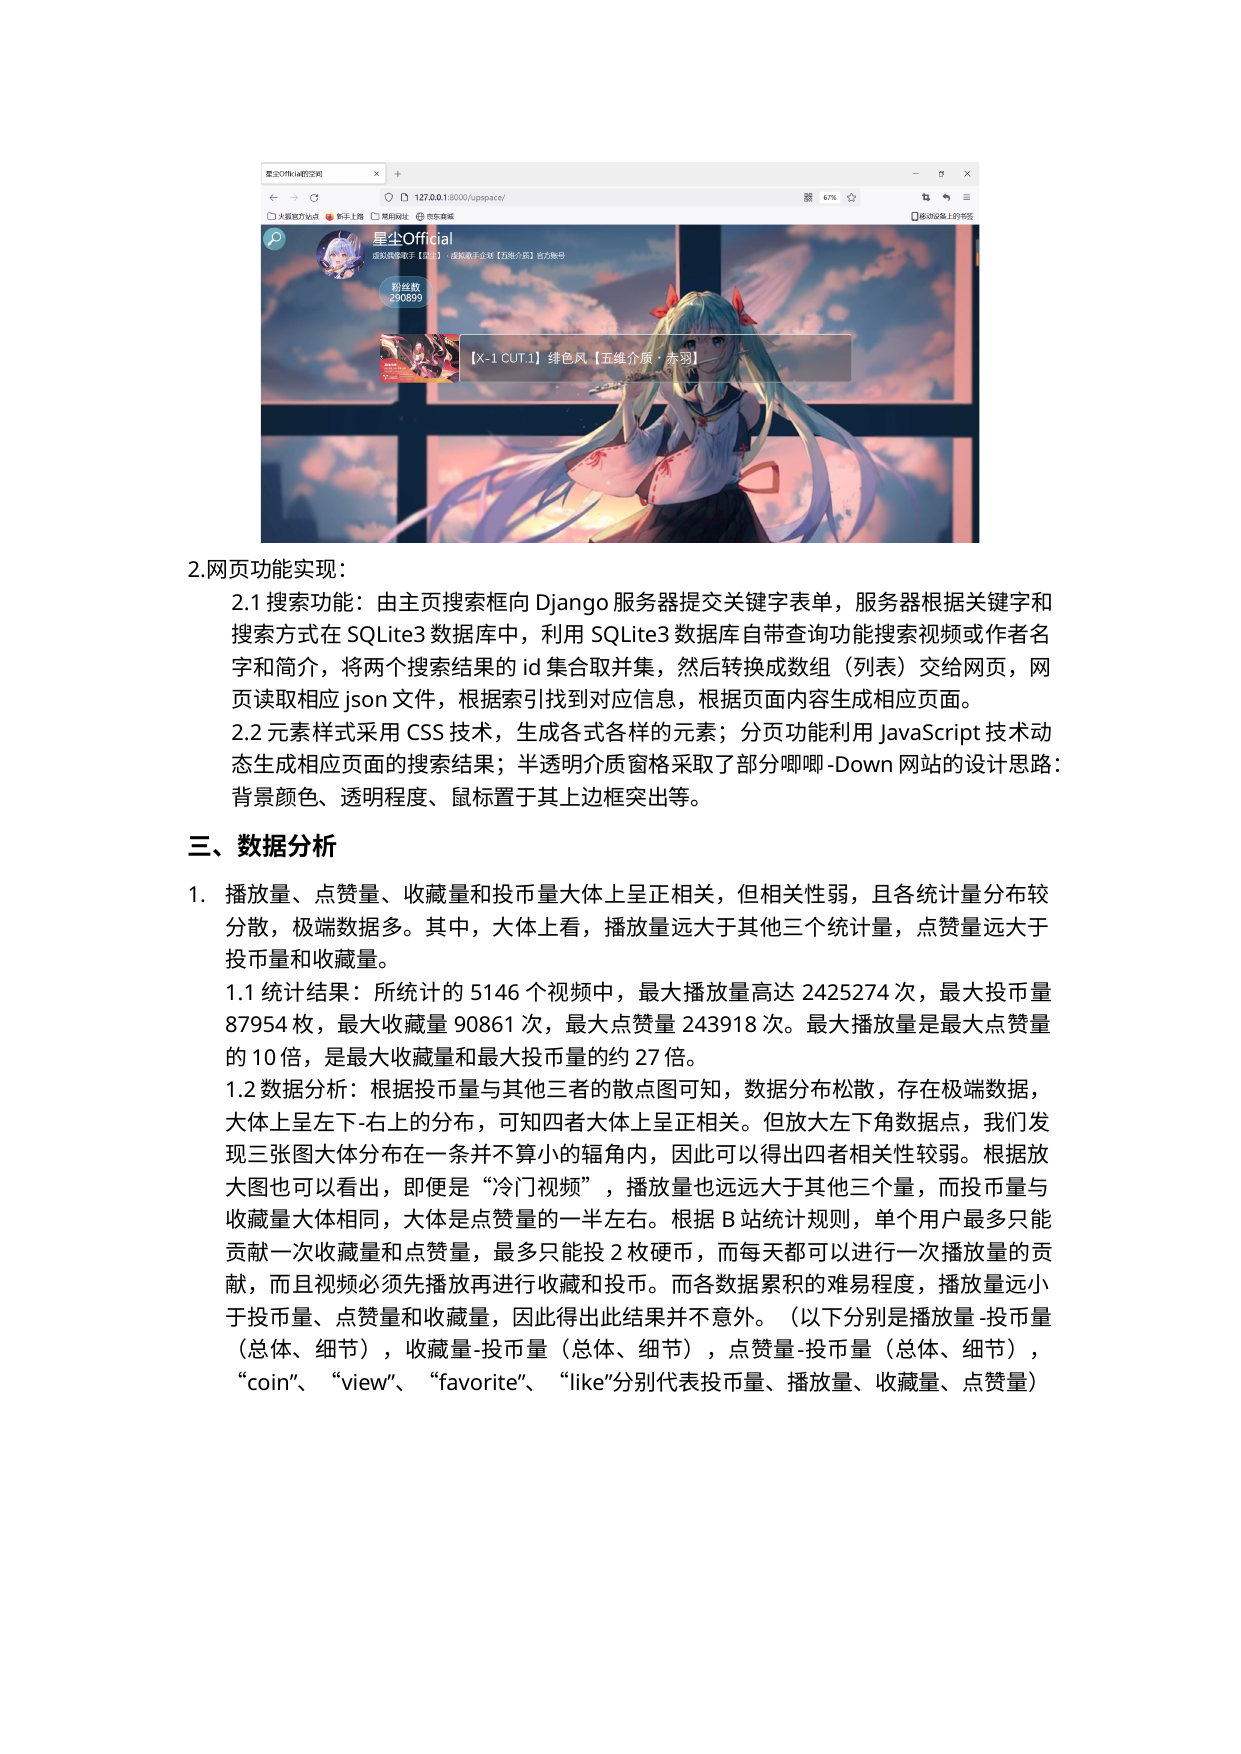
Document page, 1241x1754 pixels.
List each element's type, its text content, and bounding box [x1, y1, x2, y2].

text 2.2元素样式采用CSS技术，生成各式各样的元素；分页功能利用JavaScript技术动态生成相应页面的搜索结果；半透明介质窗格采取了部分唧唧-Down网站的设计思路：背景颜色、透明程度、鼠标置于其上边框突出等。 [231, 714, 1053, 812]
list 1.1统计结果：所统计的5146个视频中，最大播放量高达2425274次，最大投币量87954枚，最大收藏量90861次，最大点赞量243918次。最大播放量是最大点赞量的10倍，是最大收藏量和最大投币量的约27倍。 [225, 974, 1053, 1072]
list 播放量、点赞量、收藏量和投币量大体上呈正相关，但相关性弱，且各统计量分布较分散，极端数据多。其中，大体上看，播放量远大于其他三个统计量，点赞量远大于投币量和收藏量。 [187, 877, 1053, 974]
text 2.网页功能实现： [187, 552, 1053, 584]
picture [260, 162, 980, 543]
list 1.2数据分析：根据投币量与其他三者的散点图可知，数据分布松散，存在极端数据，大体上呈左下-右上的分布，可知四者大体上呈正相关。但放大左下角数据点，我们发现三张图大体分布在一条并不算小的辐角内，因此可以得出四者相关性较弱。根据放大图也可以看出，即便是“冷门视频”，播放量也远远大于其他三个量，而投币量与收藏量大体相同，大体是点赞量的一半左右。根据B站统计规则，单个用户最多只能贡献一次收藏量和点赞量，最多只能投2枚硬币，而每天都可以进行一次播放量的贡献，而且视频必须先播放再进行收藏和投币。而各数据累积的难易程度，播放量远小于投币量、点赞量和收藏量，因此得出此结果并不意外。（以下分别是播放量-投币量（总体、细节），收藏量-投币量（总体、细节），点赞量-投币量（总体、细节），“coin”、“view”、“favorite”、“like”分别代表投币量、播放量、收藏量、点赞量） [225, 1072, 1053, 1397]
text 三、数据分析 [187, 812, 1053, 877]
text 2.1搜索功能：由主页搜索框向Django服务器提交关键字表单，服务器根据关键字和搜索方式在SQLite3数据库中，利用SQLite3数据库自带查询功能搜索视频或作者名字和简介，将两个搜索结果的id集合取并集，然后转换成数组（列表）交给网页，网页读取相应json文件，根据索引找到对应信息，根据页面内容生成相应页面。 [231, 584, 1053, 714]
